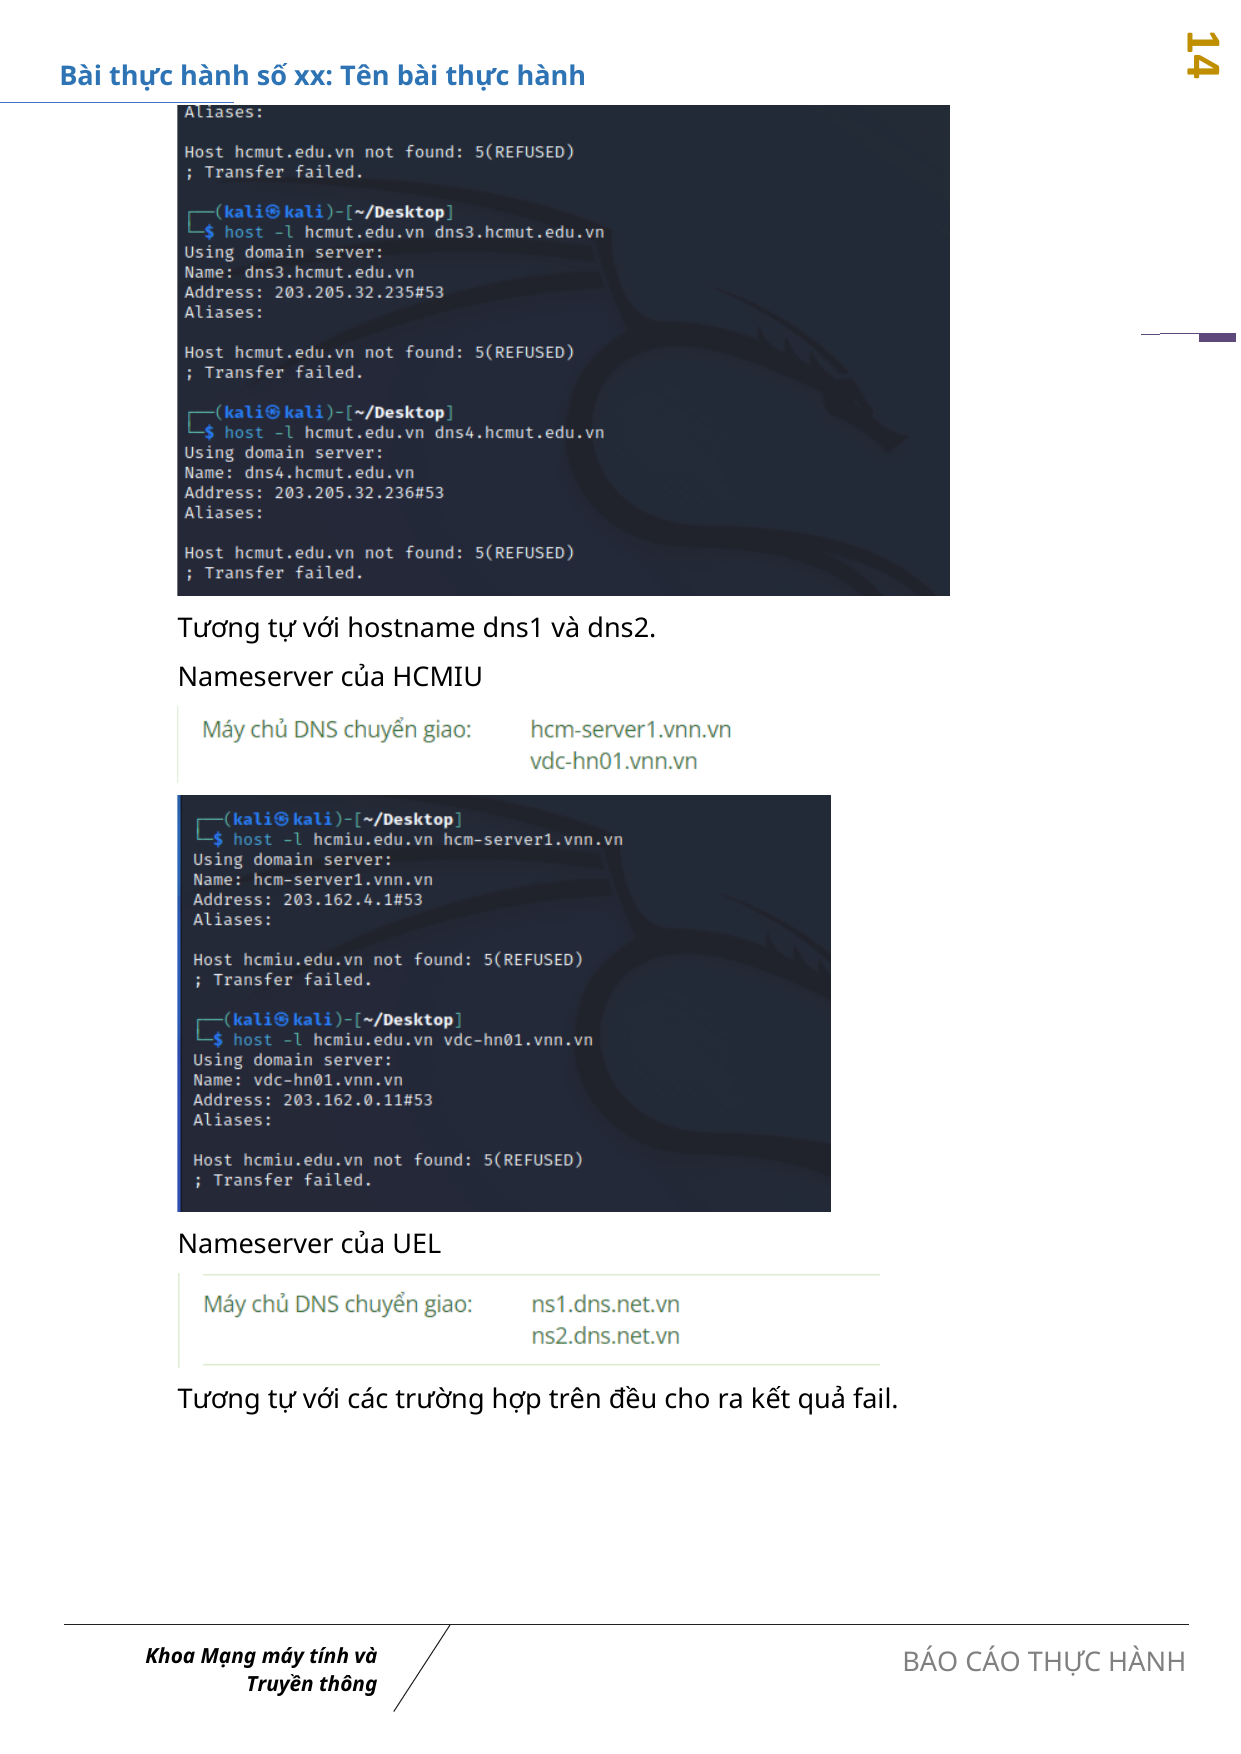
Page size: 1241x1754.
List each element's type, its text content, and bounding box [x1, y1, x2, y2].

text Tương tự với các trường hợp trên đều cho ra kết quả fail. [118, 1380, 1122, 1417]
picture [177, 706, 968, 783]
text Nameserver của UEL [118, 1224, 1122, 1261]
picture [177, 1273, 880, 1368]
picture [177, 795, 831, 1212]
picture [177, 105, 950, 596]
text Nameserver của HCMIU [118, 657, 1122, 694]
text Tương tự với hostname dns1 và dns2. [118, 608, 1122, 645]
